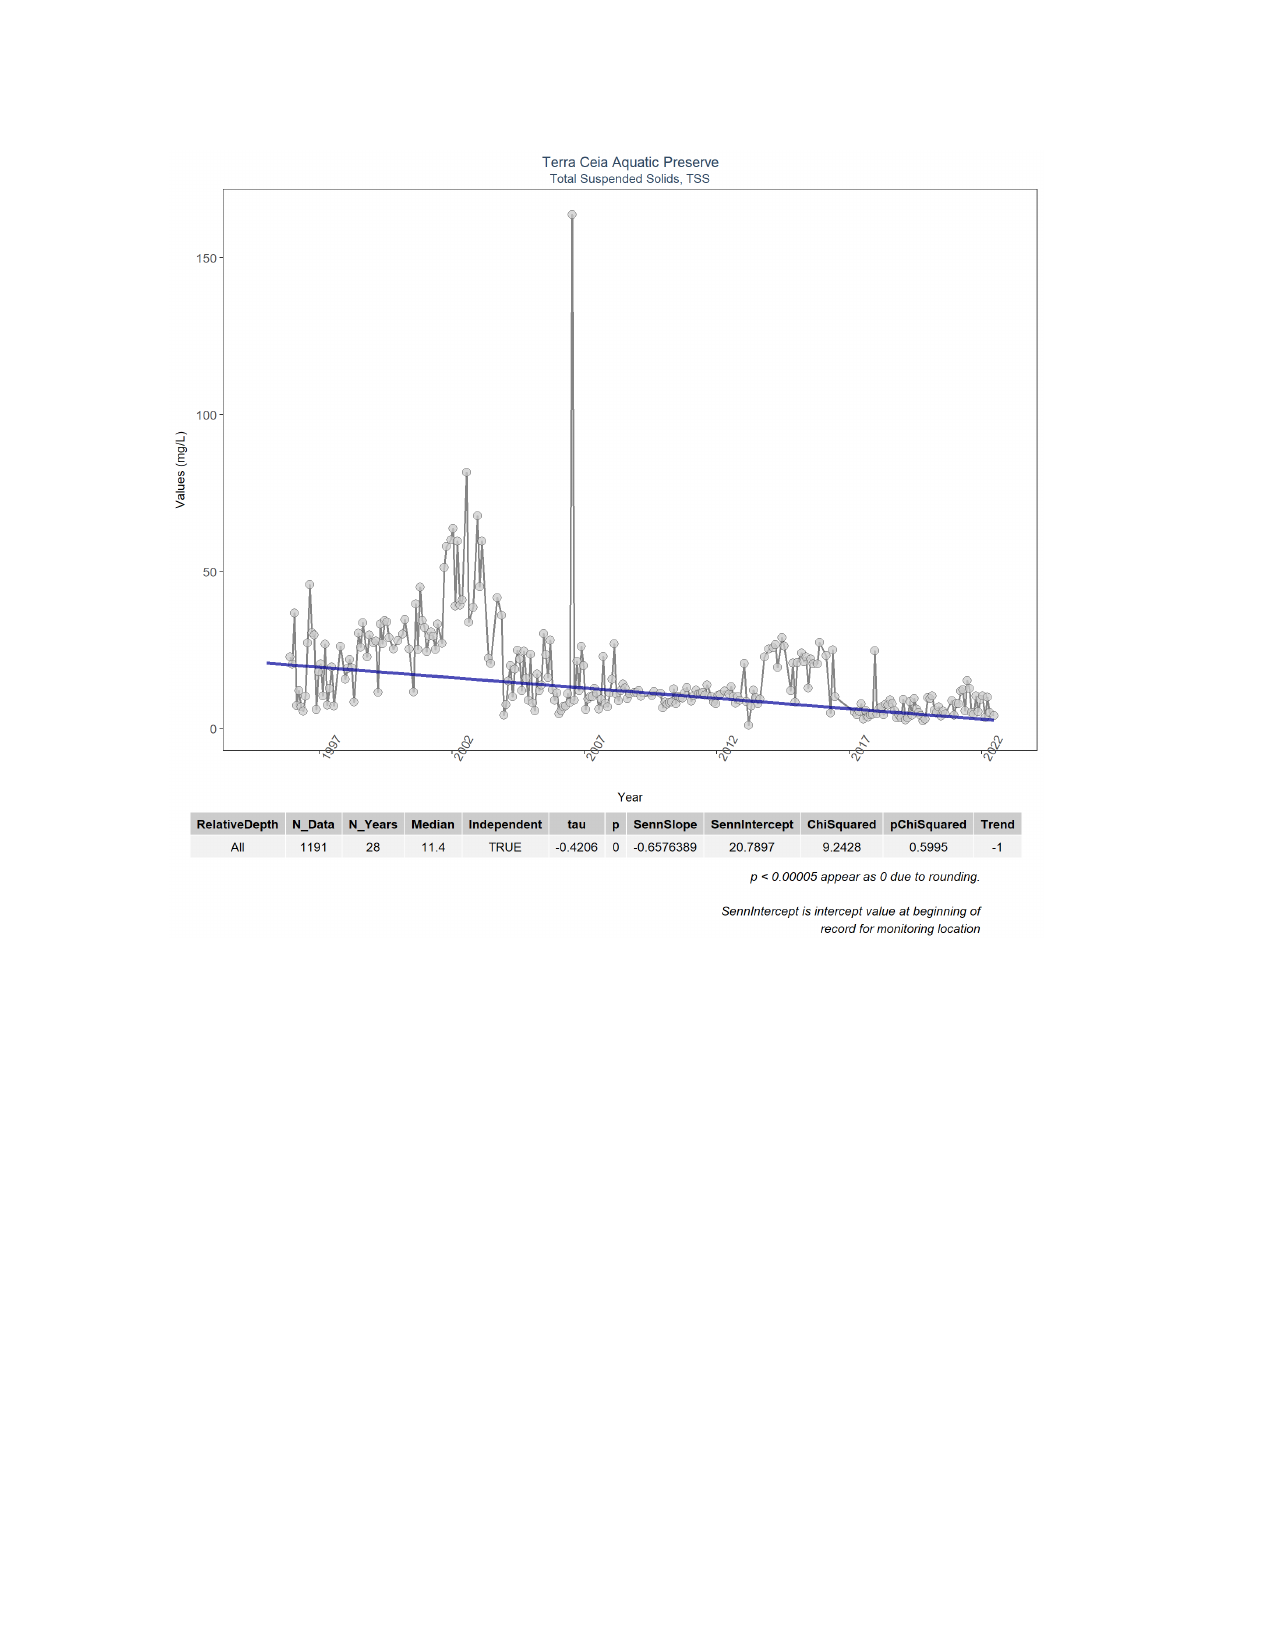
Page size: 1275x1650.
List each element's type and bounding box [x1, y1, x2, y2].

picture [168, 150, 1044, 938]
